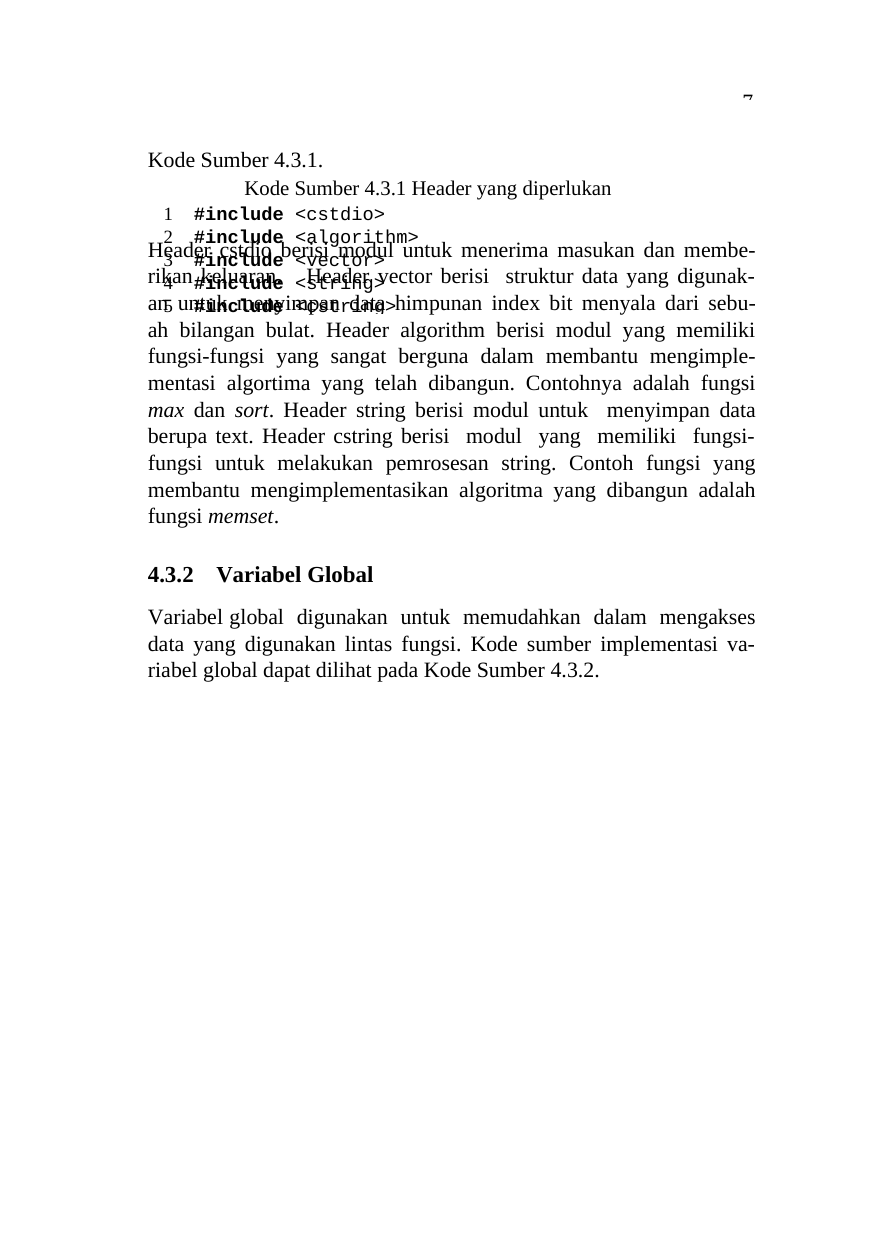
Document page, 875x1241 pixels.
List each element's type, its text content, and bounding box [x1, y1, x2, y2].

subtitle Variabel Global [148, 562, 768, 588]
text Variabel global digunakan untuk memudahkan dalam mengakses data yang digunakan lintas fungsi. Kode sumber implementasi va- riabel global dapat dilihat pada Kode Sumber 4.3.2. [148, 604, 756, 682]
text Kode Sumber 4.3.1 Header yang diperlukan [244, 176, 768, 199]
text Header cstdio berisi modul untuk menerima masukan dan membe- rikan keluaran. Header vector berisi struktur data yang digunak- an untuk menyimpan data himpunan index bit menyala dari sebu- ah bilangan bulat. Header algorithm berisi modul yang memiliki fungsi-fungsi yang sangat berguna dalam membantu mengimple- mentasi algortima yang telah dibangun. Contohnya adalah fungsi max dan sort. Header string berisi modul untuk menyimpan data berupa text. Header cstring berisi modul yang memiliki fungsi- fungsi untuk melakukan pemrosesan string. Contoh fungsi yang membantu mengimplementasikan algoritma yang dibangun adalah fungsi memset. [148, 237, 756, 528]
list Kode Sumber 4.3.1. [148, 147, 768, 172]
